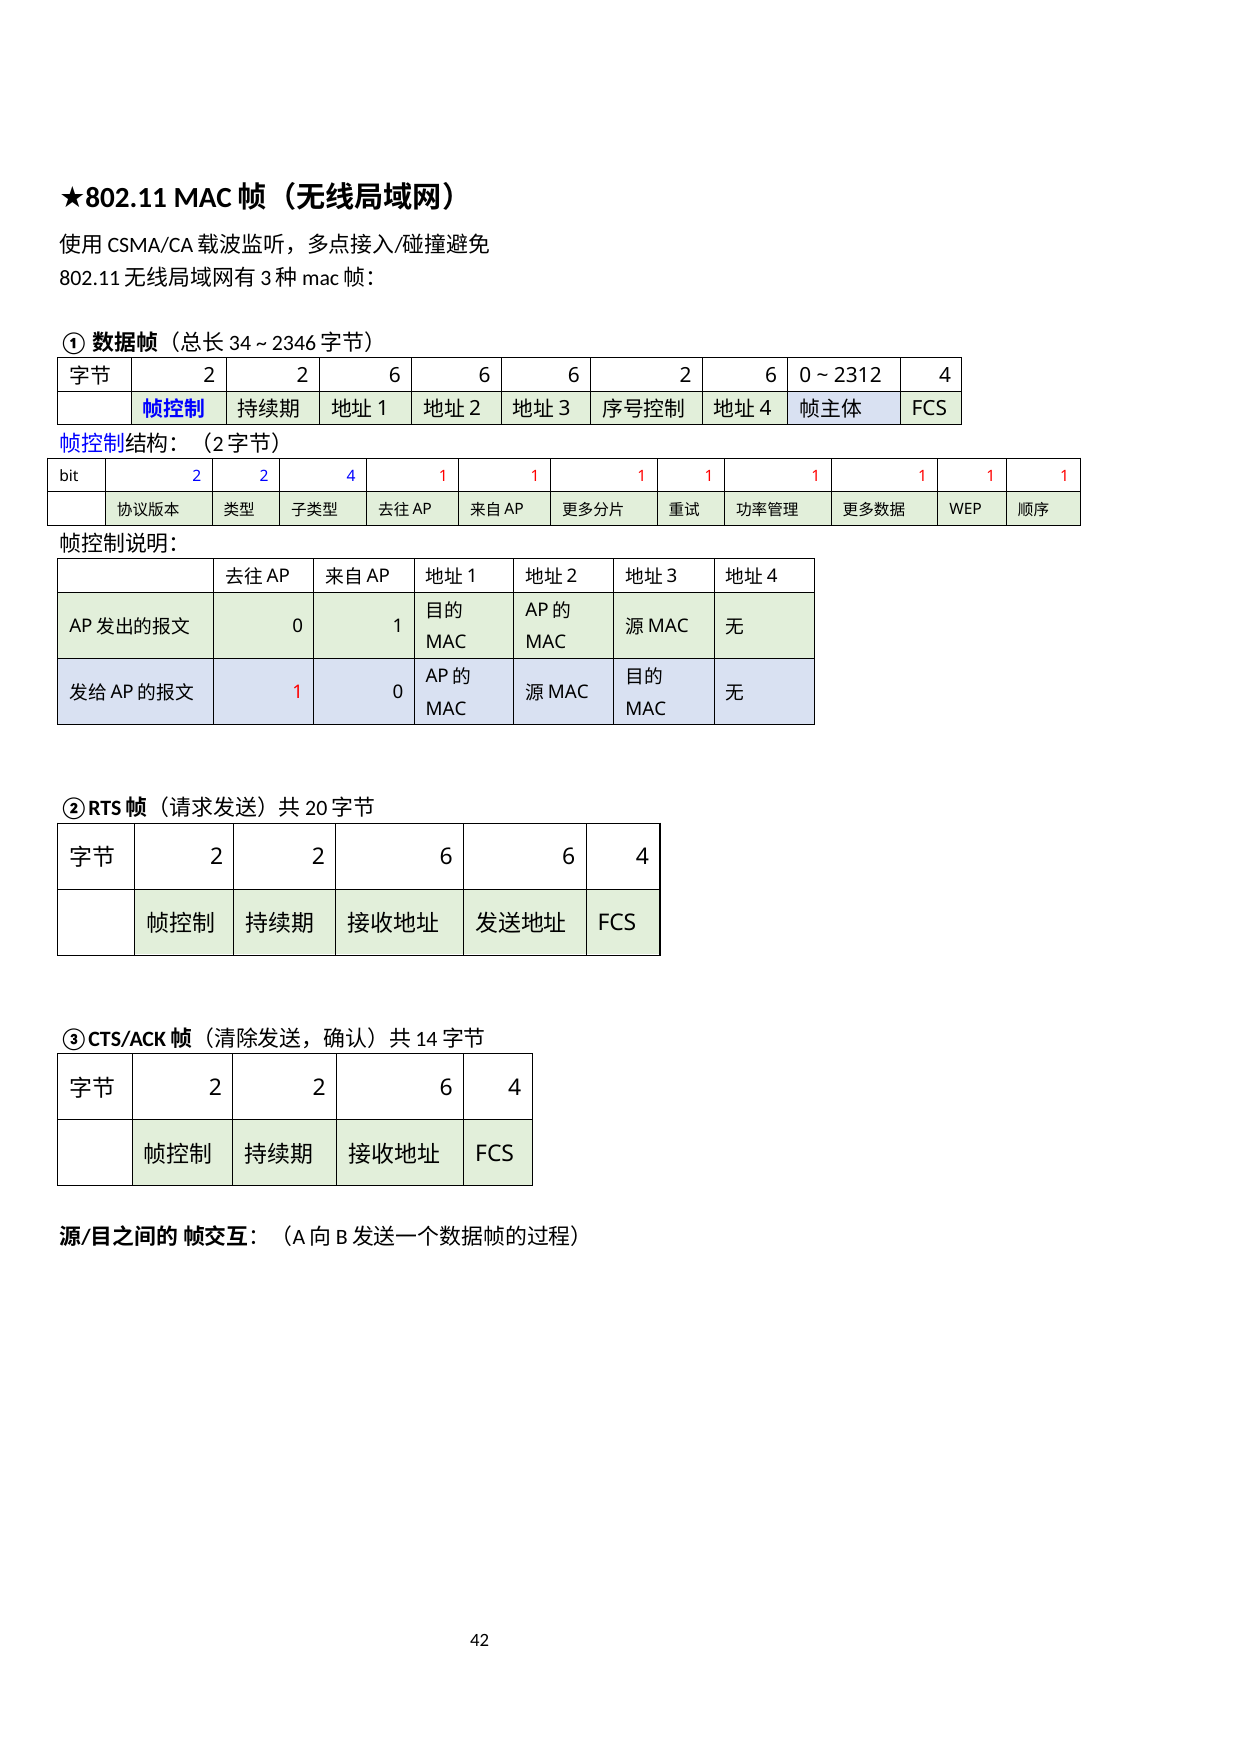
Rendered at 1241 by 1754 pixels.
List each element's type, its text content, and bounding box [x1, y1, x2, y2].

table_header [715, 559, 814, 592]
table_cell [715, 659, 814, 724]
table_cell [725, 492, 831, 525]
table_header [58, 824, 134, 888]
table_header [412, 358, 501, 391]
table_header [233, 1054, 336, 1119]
text 帧控制说明： [59, 526, 1181, 558]
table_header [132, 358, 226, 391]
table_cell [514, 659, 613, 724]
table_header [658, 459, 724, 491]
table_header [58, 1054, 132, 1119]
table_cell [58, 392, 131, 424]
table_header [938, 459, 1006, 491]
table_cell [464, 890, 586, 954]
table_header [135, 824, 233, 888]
text 帧控制结构：（2字节） [59, 425, 1181, 458]
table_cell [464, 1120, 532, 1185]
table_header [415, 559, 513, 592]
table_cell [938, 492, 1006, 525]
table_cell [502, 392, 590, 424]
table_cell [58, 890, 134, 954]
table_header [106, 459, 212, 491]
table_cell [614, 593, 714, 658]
text ①数据帧（总长 34 ~ 2346字节） [59, 324, 1181, 357]
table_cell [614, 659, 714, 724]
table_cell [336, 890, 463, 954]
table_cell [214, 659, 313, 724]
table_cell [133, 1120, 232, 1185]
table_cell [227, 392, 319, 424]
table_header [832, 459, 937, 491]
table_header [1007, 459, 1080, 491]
text ★802.11 MAC帧（无线局域网） [59, 162, 1181, 227]
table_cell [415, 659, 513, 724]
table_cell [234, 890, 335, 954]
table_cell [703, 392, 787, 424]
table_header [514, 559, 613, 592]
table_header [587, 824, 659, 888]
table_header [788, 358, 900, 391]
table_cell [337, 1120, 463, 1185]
text 802.11无线局域网有3种mac帧： [59, 259, 1181, 292]
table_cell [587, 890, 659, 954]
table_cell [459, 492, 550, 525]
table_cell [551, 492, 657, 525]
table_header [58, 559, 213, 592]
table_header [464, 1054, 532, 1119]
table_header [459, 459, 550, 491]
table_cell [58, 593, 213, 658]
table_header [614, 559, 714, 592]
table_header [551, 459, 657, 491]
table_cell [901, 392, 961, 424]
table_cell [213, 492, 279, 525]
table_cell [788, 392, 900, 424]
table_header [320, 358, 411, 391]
text ③CTS/ACK帧（清除发送，确认）共14字节 [59, 1021, 1181, 1053]
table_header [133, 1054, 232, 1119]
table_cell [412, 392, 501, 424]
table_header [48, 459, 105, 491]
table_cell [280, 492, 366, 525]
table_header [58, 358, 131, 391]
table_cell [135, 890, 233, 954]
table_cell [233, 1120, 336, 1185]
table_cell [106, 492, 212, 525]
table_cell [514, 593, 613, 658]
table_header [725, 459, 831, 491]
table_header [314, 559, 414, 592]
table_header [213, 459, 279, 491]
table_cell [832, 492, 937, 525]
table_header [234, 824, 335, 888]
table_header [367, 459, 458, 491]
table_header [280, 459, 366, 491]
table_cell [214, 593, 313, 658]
text ②RTS帧（请求发送）共20字节 [59, 790, 1181, 822]
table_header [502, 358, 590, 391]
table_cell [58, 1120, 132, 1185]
text 源/目之间的 帧交互：（A向B发送一个数据帧的过程） [59, 1219, 1181, 1251]
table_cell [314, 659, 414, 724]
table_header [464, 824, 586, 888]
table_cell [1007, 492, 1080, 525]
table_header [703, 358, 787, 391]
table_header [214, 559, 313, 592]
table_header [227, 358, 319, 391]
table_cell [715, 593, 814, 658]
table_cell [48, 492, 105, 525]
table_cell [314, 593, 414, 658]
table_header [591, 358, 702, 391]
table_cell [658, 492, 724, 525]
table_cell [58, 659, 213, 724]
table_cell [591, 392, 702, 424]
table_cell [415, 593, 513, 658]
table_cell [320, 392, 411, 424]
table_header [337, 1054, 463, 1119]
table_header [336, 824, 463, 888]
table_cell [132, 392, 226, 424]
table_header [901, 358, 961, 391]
text 使用CSMA/CA载波监听，多点接入/碰撞避免 [59, 227, 1181, 259]
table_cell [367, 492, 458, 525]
